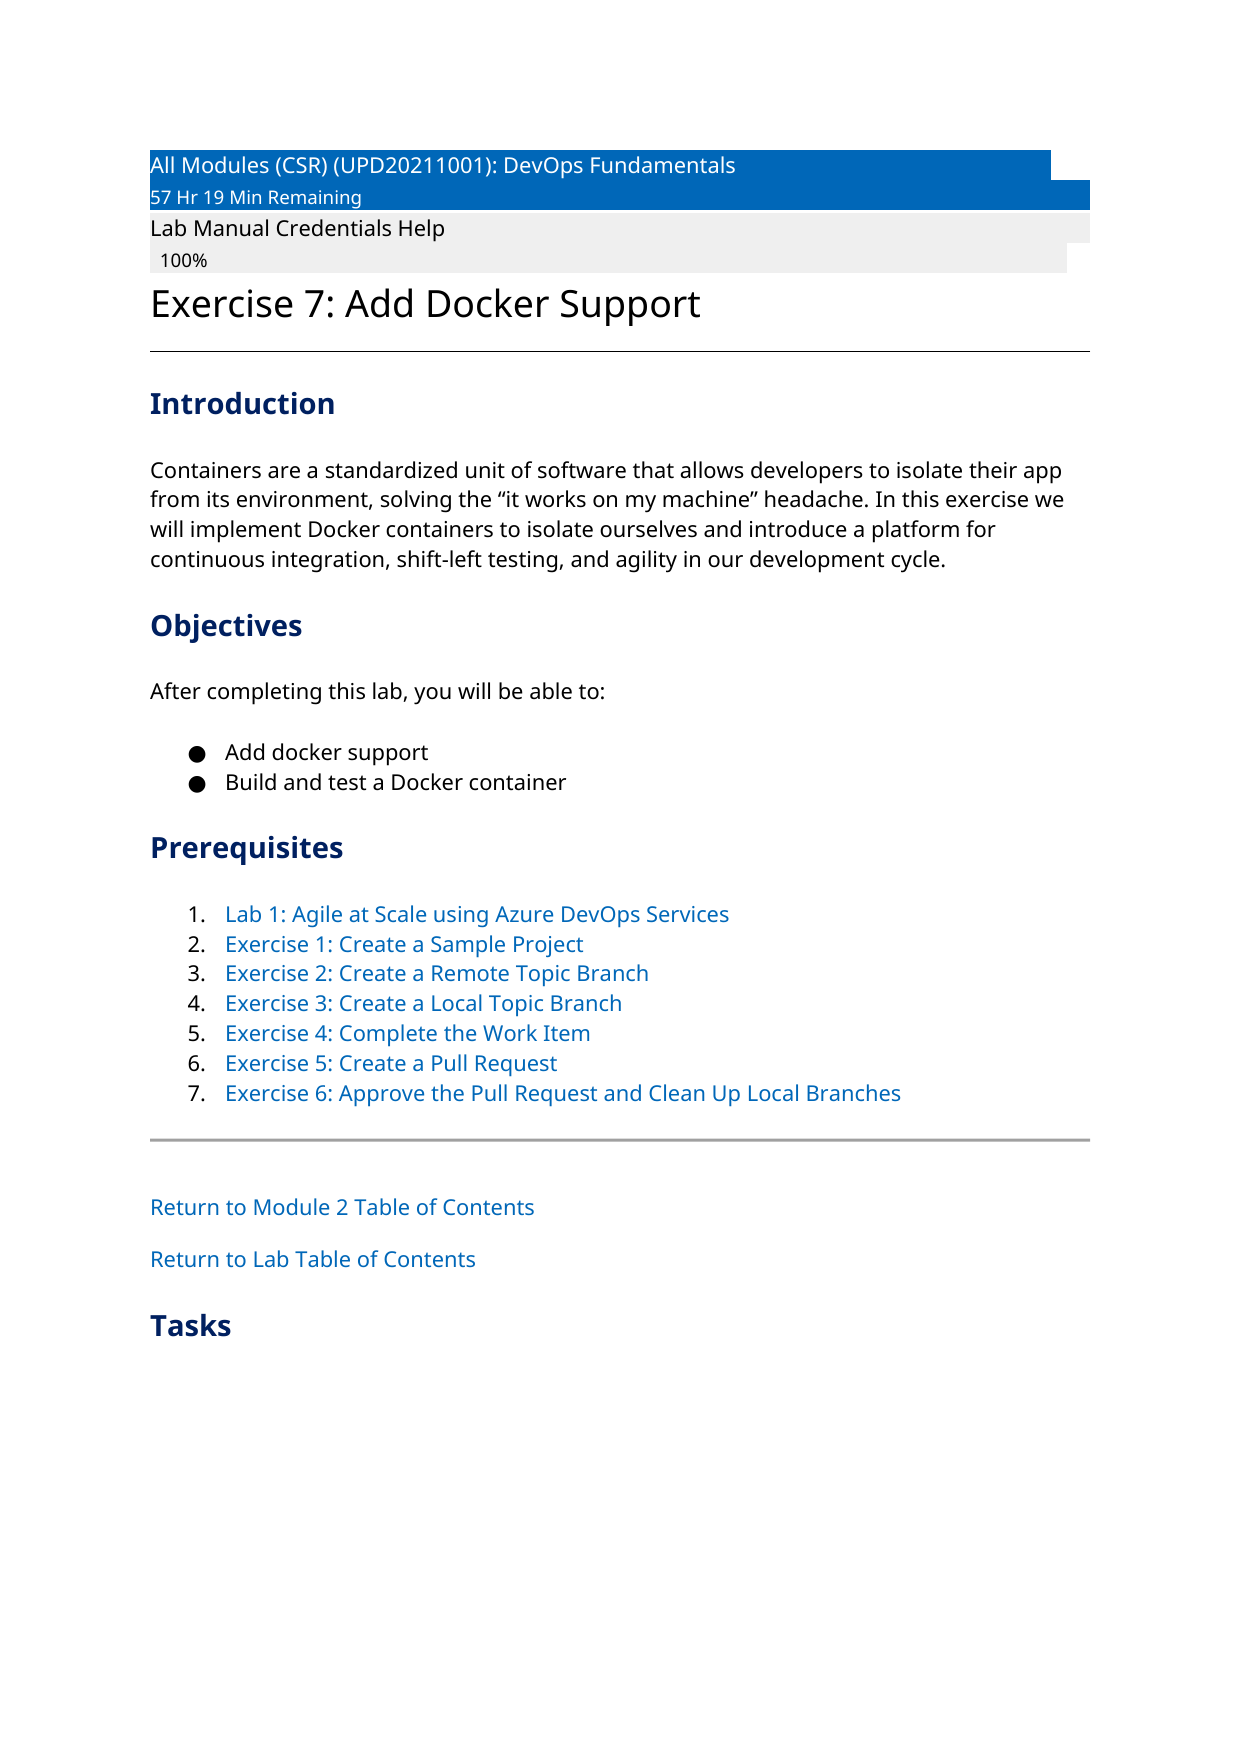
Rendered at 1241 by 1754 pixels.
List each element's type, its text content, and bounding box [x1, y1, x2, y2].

text All Modules (CSR) (UPD20211001): DevOps Fundamentals [150, 150, 1051, 180]
list Exercise 1: Create a Sample Project [187, 928, 1090, 958]
list Exercise 4: Complete the Work Item [187, 1018, 1090, 1048]
text Lab Manual Credentials Help [150, 213, 1090, 243]
subtitle Tasks [150, 1305, 1090, 1345]
list Add docker support [187, 737, 1090, 767]
subtitle Prerequisites [150, 828, 1090, 867]
subtitle Objectives [150, 605, 1090, 645]
list Exercise 6: Approve the Pull Request and Clean Up Local Branches [187, 1077, 1090, 1107]
text 57 Hr 19 Min Remaining [150, 184, 1090, 210]
list Exercise 3: Create a Local Topic Branch [187, 988, 1090, 1018]
subtitle Introduction [150, 384, 1090, 423]
list Exercise 5: Create a Pull Request [187, 1048, 1090, 1077]
text Return to Module 2 Table of Contents [150, 1192, 1090, 1221]
list Build and test a Docker container [187, 767, 1090, 797]
text After completing this lab, you will be able to: [150, 676, 1090, 706]
text Return to Lab Table of Contents [150, 1244, 1090, 1274]
list Exercise 2: Create a Remote Topic Branch [187, 958, 1090, 988]
text 100% [150, 248, 1067, 273]
text Containers are a standardized unit of software that allows developers to isolate their app from its environment, solving the “it works on my machine” headache. In this exercise we will implement Docker containers to isolate ourselves and introduce a platform for continuous integration, shift-left testing, and agility in our development cycle. [150, 454, 1090, 574]
subtitle Exercise 7: Add Docker Support [150, 277, 1090, 351]
list Lab 1: Agile at Scale using Azure DevOps Services [187, 899, 1090, 928]
